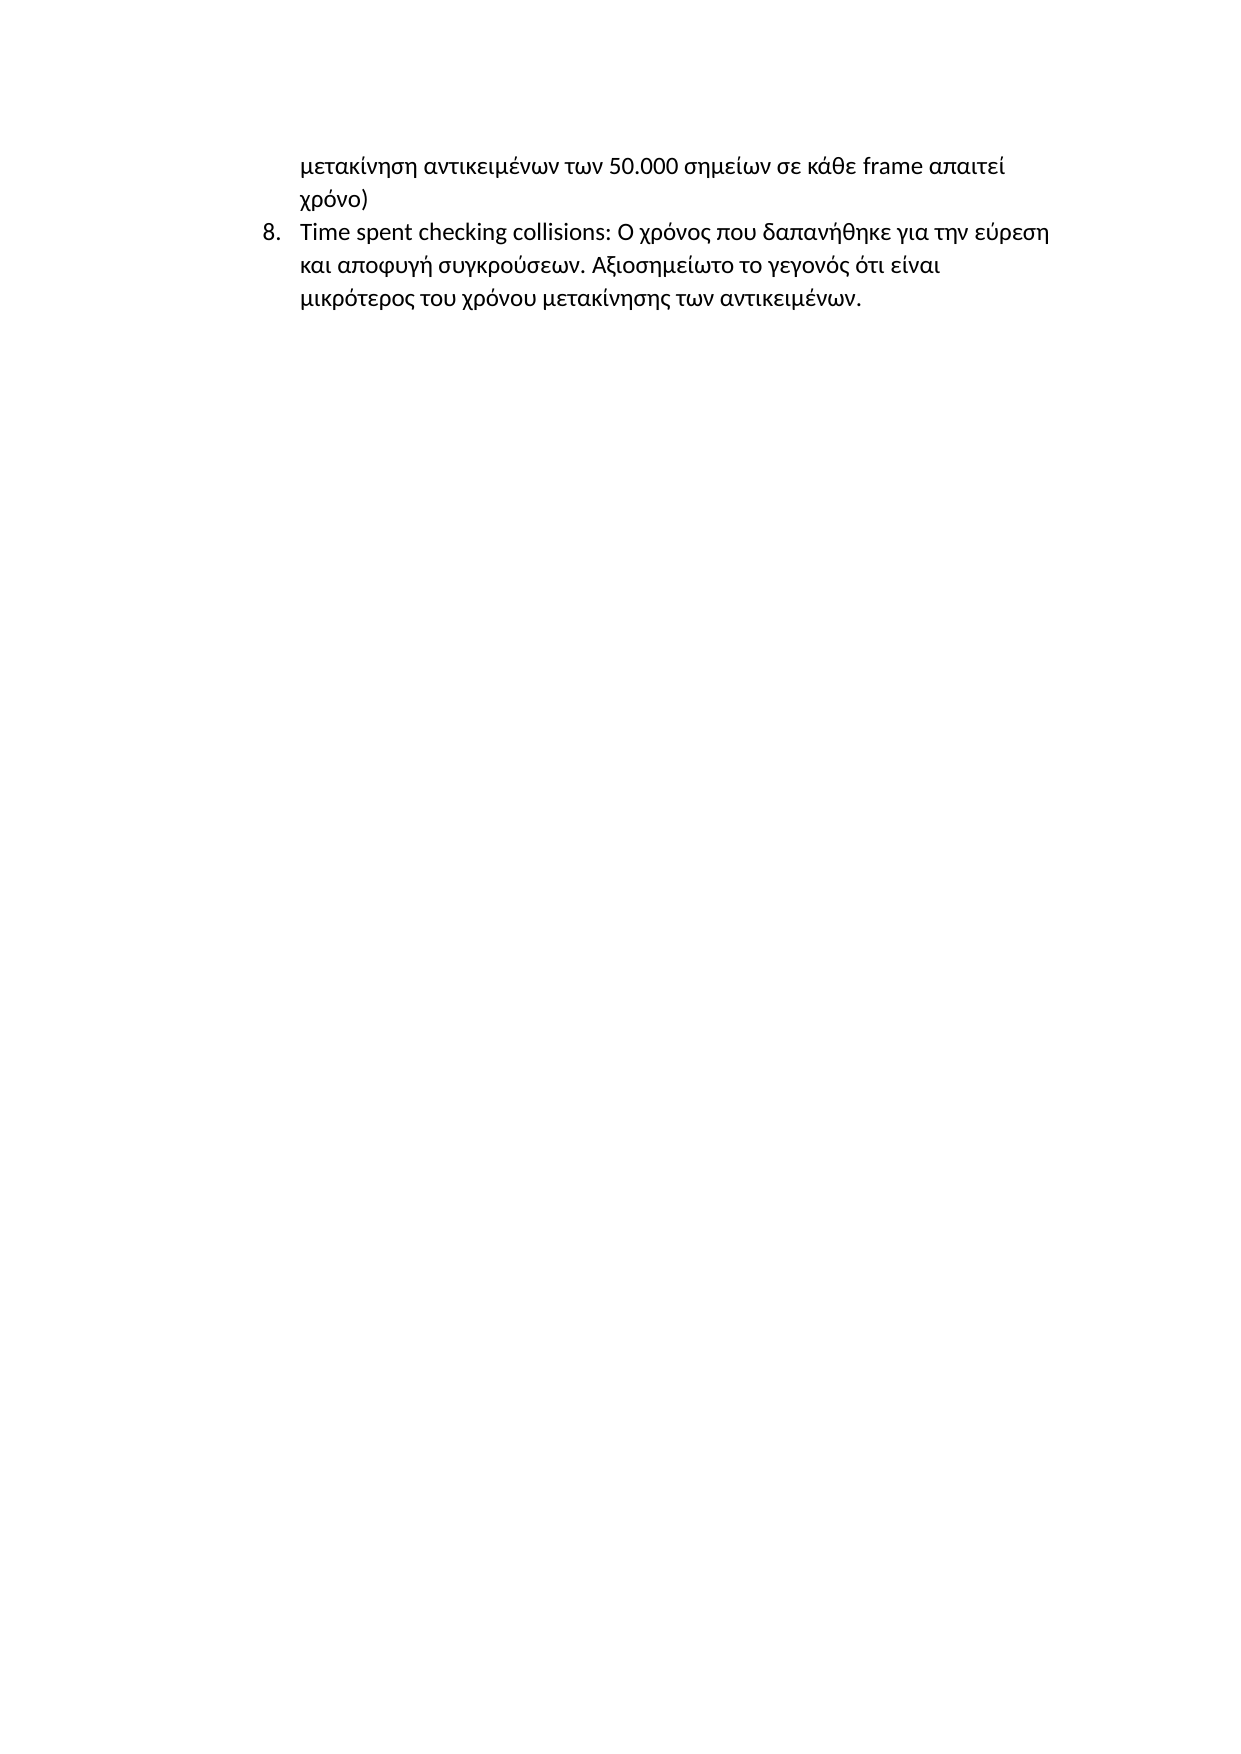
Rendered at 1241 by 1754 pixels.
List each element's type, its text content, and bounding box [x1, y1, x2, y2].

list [262, 150, 1053, 213]
list Time spent checking collisions: Ο χρόνος που δαπανήθηκε για την εύρεση και αποφυγή συγκρούσεων. Αξιοσημείωτο το γεγονός ότι είναι μικρότερος του χρόνου μετακίνησης των αντικειμένων. [262, 216, 1053, 312]
